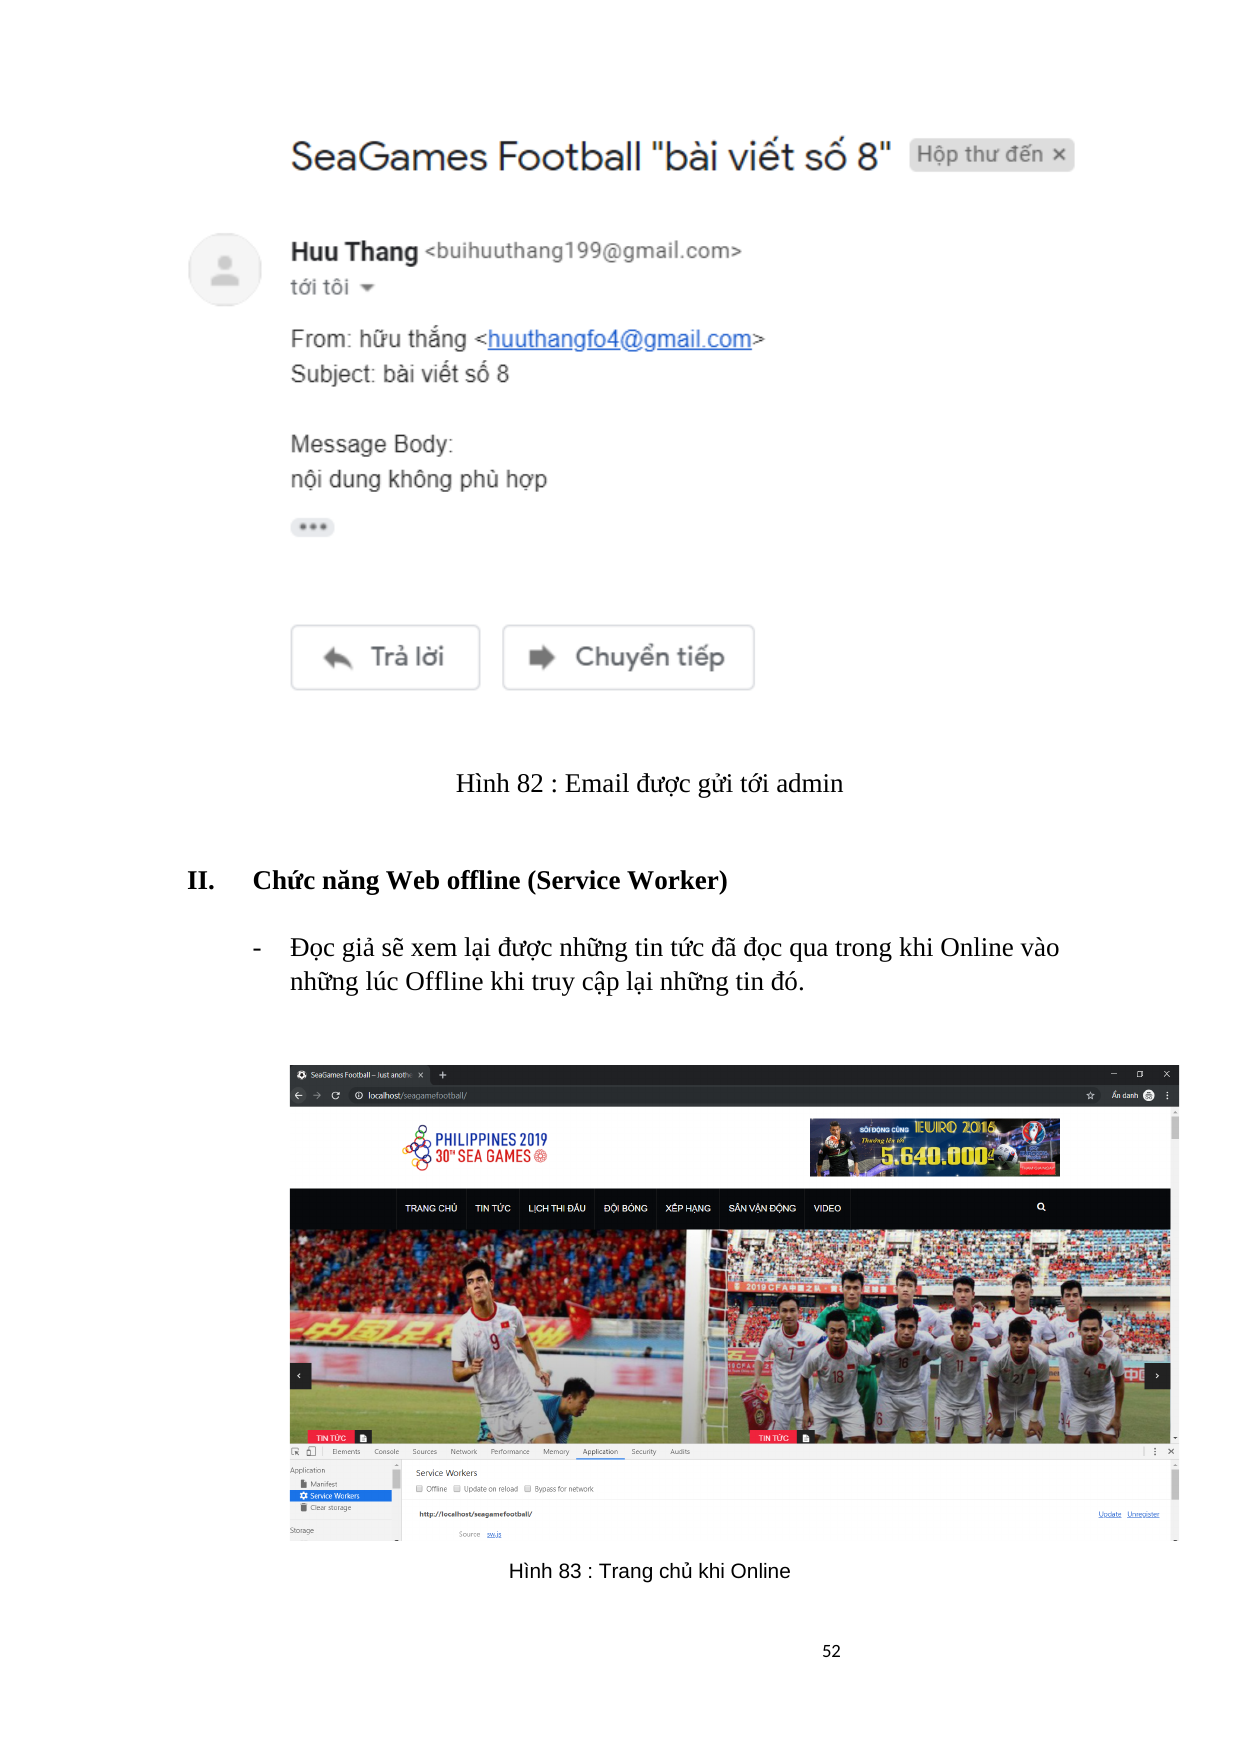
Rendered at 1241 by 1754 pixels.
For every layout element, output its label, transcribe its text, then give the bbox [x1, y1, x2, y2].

list Chức năng Web offline (Service Worker) [215, 864, 1122, 895]
text Hình 82 : Email được gửi tới admin [177, 767, 1122, 798]
picture [177, 118, 1123, 749]
picture [289, 1065, 1180, 1541]
list Đọc giả sẽ xem lại được những tin tức đã đọc qua trong khi Online vào những lúc Offline khi truy cập lại những tin đó. [252, 931, 1122, 996]
